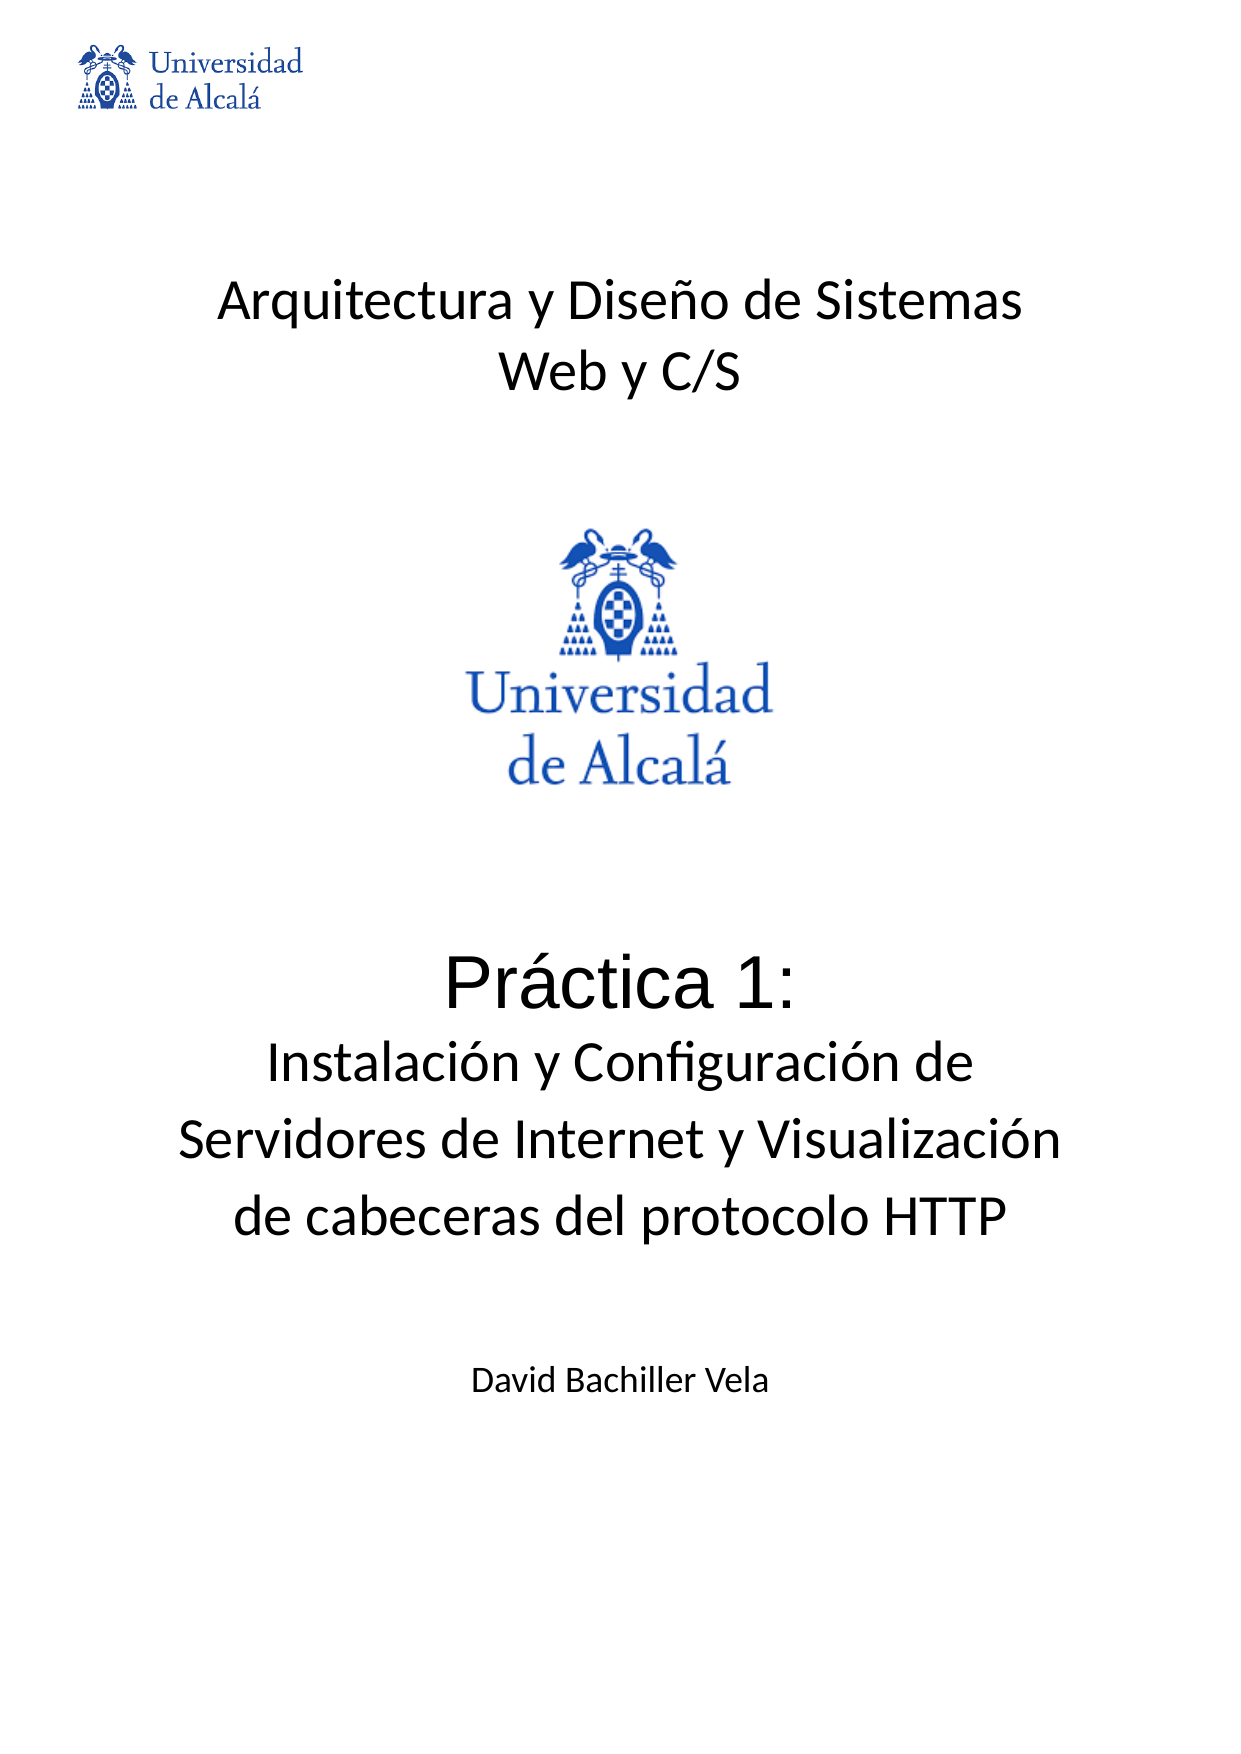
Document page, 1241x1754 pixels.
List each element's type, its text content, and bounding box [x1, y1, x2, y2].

text Arquitectura y Diseño de Sistemas Web y C/S [177, 263, 1063, 405]
picture [431, 496, 809, 824]
text Instalación y Configuración de Servidores de Internet y Visualización de cabeceras del protocolo HTTP [177, 1024, 1063, 1249]
text Práctica 1: [177, 938, 1063, 1024]
text David Bachiller Vela [177, 1356, 1063, 1402]
picture [71, 36, 310, 117]
